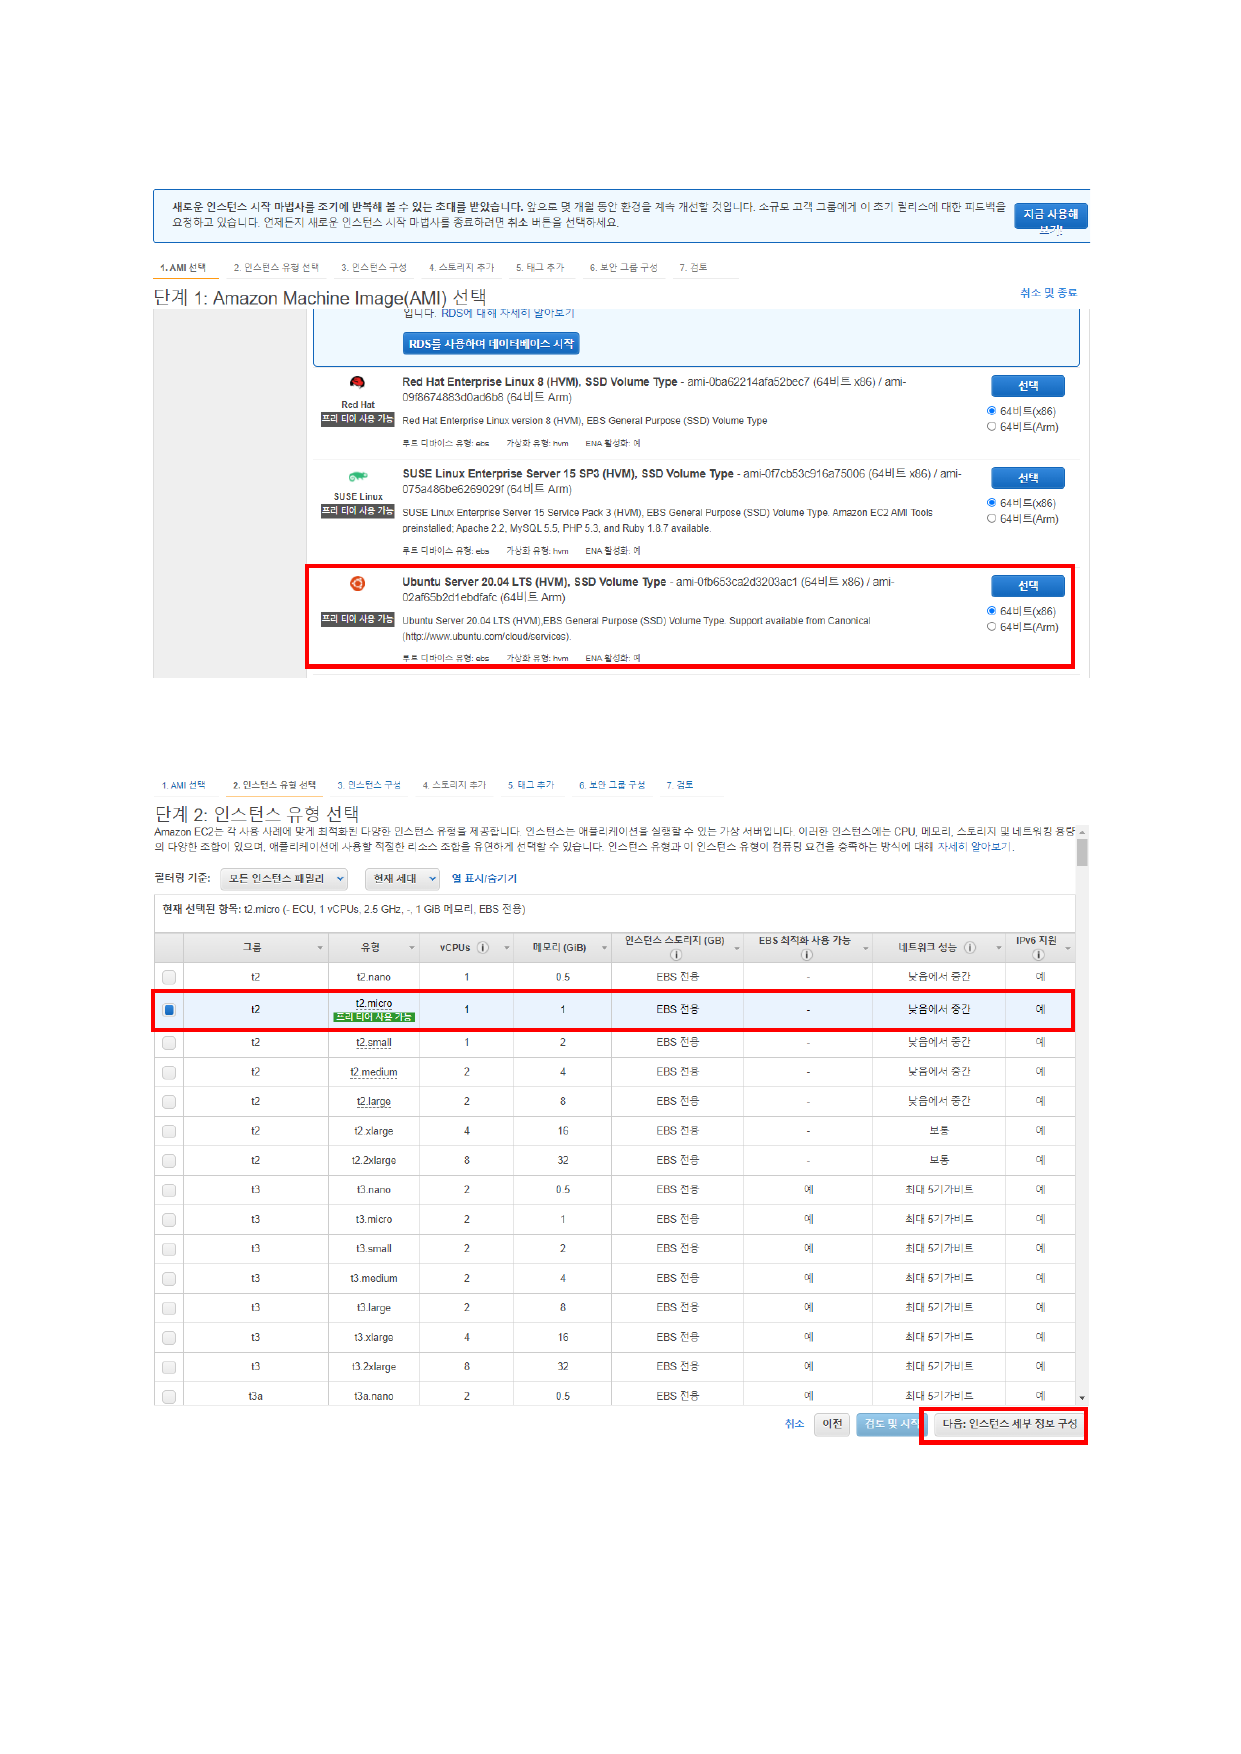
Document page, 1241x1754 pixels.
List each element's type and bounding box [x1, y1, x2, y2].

picture [150, 773, 1091, 1444]
picture [150, 177, 1091, 678]
picture [924, 1411, 1084, 1440]
